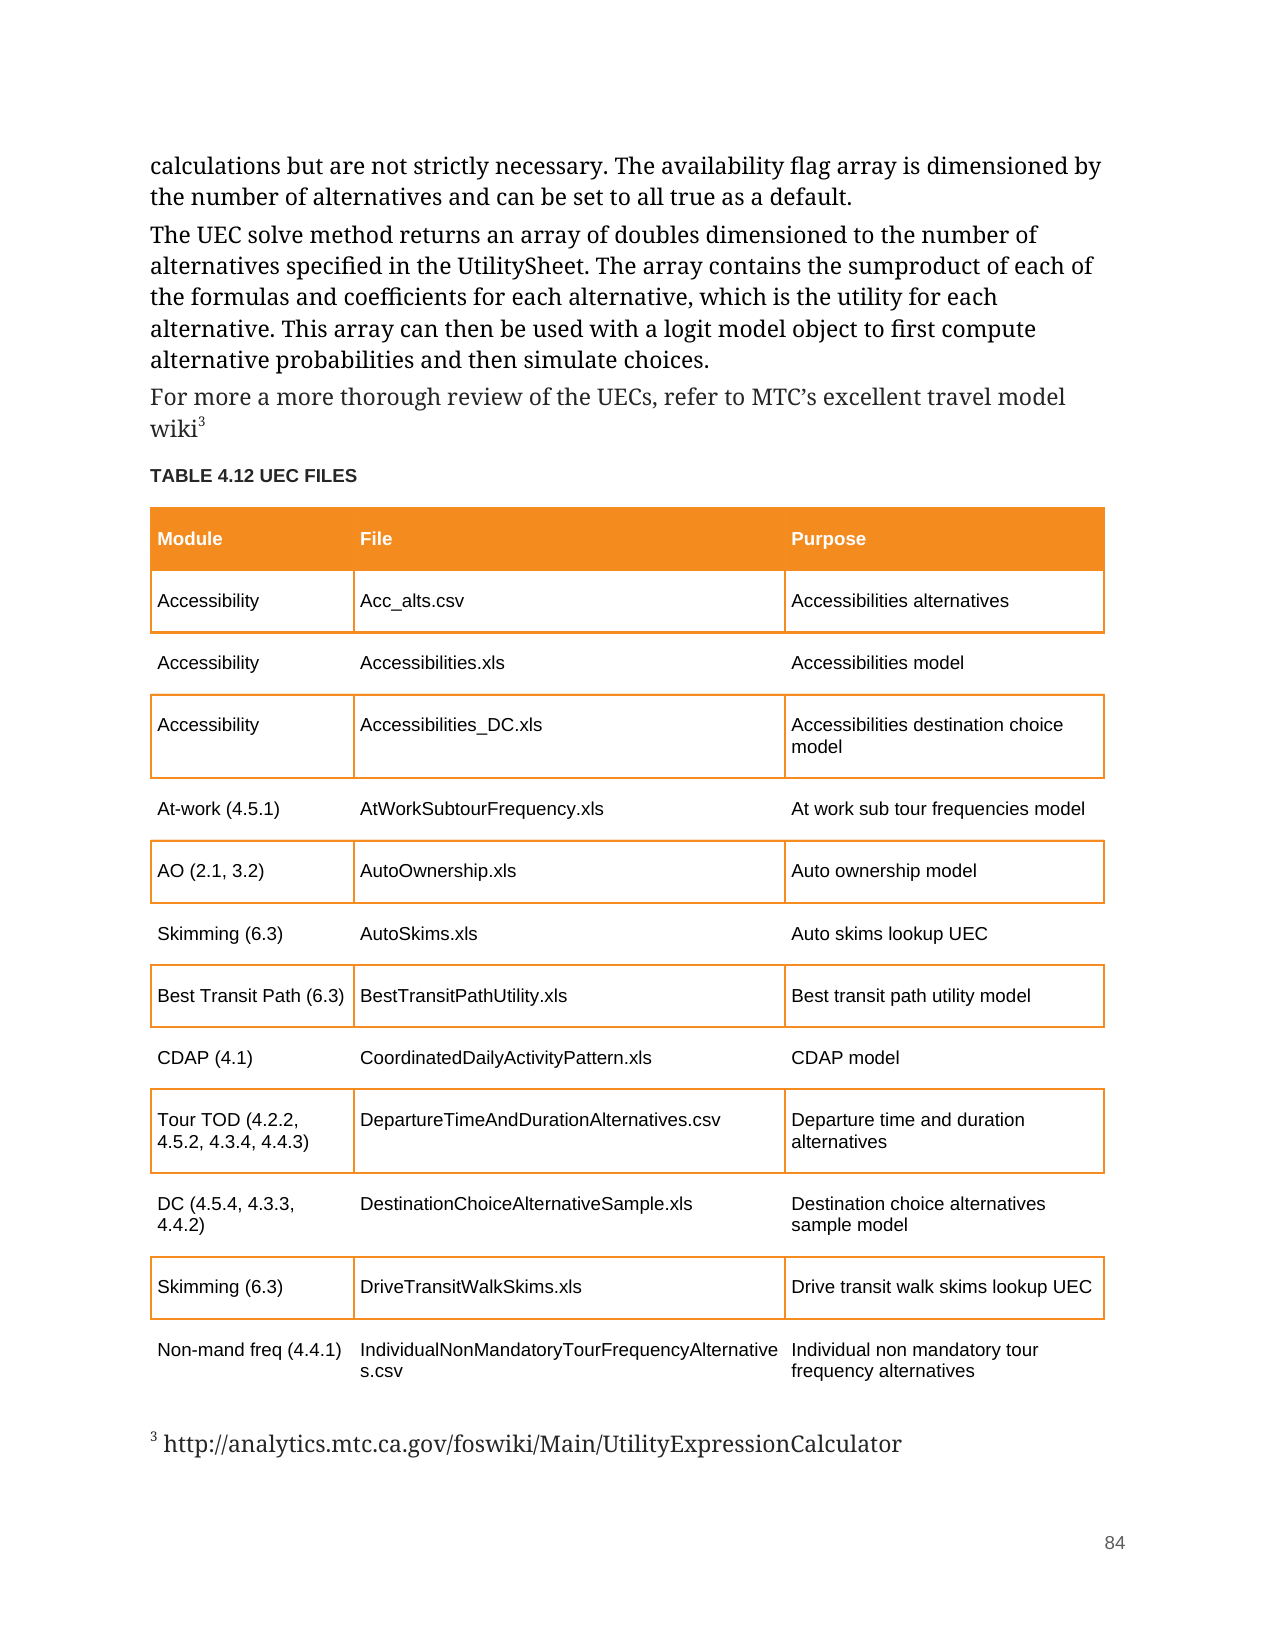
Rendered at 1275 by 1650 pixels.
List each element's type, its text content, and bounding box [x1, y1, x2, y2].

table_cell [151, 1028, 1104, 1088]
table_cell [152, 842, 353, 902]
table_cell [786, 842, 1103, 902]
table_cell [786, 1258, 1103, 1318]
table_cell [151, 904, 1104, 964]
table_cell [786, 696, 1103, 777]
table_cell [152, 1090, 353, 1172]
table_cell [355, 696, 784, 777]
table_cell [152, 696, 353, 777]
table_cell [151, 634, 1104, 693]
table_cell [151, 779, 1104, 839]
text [150, 150, 1125, 212]
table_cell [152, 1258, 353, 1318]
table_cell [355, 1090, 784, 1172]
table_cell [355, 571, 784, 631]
text Table 4.12 uec fiLES [150, 464, 1125, 486]
text For more a more thorough review of the UECs, refer to MTC’s excellent travel model wiki [150, 381, 1125, 444]
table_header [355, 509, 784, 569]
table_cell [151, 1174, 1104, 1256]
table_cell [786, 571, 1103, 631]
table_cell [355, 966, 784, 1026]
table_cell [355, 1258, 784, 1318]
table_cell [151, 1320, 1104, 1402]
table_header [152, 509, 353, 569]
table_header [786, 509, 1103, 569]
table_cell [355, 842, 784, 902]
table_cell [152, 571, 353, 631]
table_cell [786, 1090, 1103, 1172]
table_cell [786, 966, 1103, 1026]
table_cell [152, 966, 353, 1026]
text The UEC solve method returns an array of doubles dimensioned to the number of alternatives specified in the UtilitySheet. The array contains the sumproduct of each of the formulas and coefficients for each alternative, which is the utility for each alternative. This array can then be used with a logit model object to first compute alternative probabilities and then simulate choices. [150, 219, 1125, 375]
